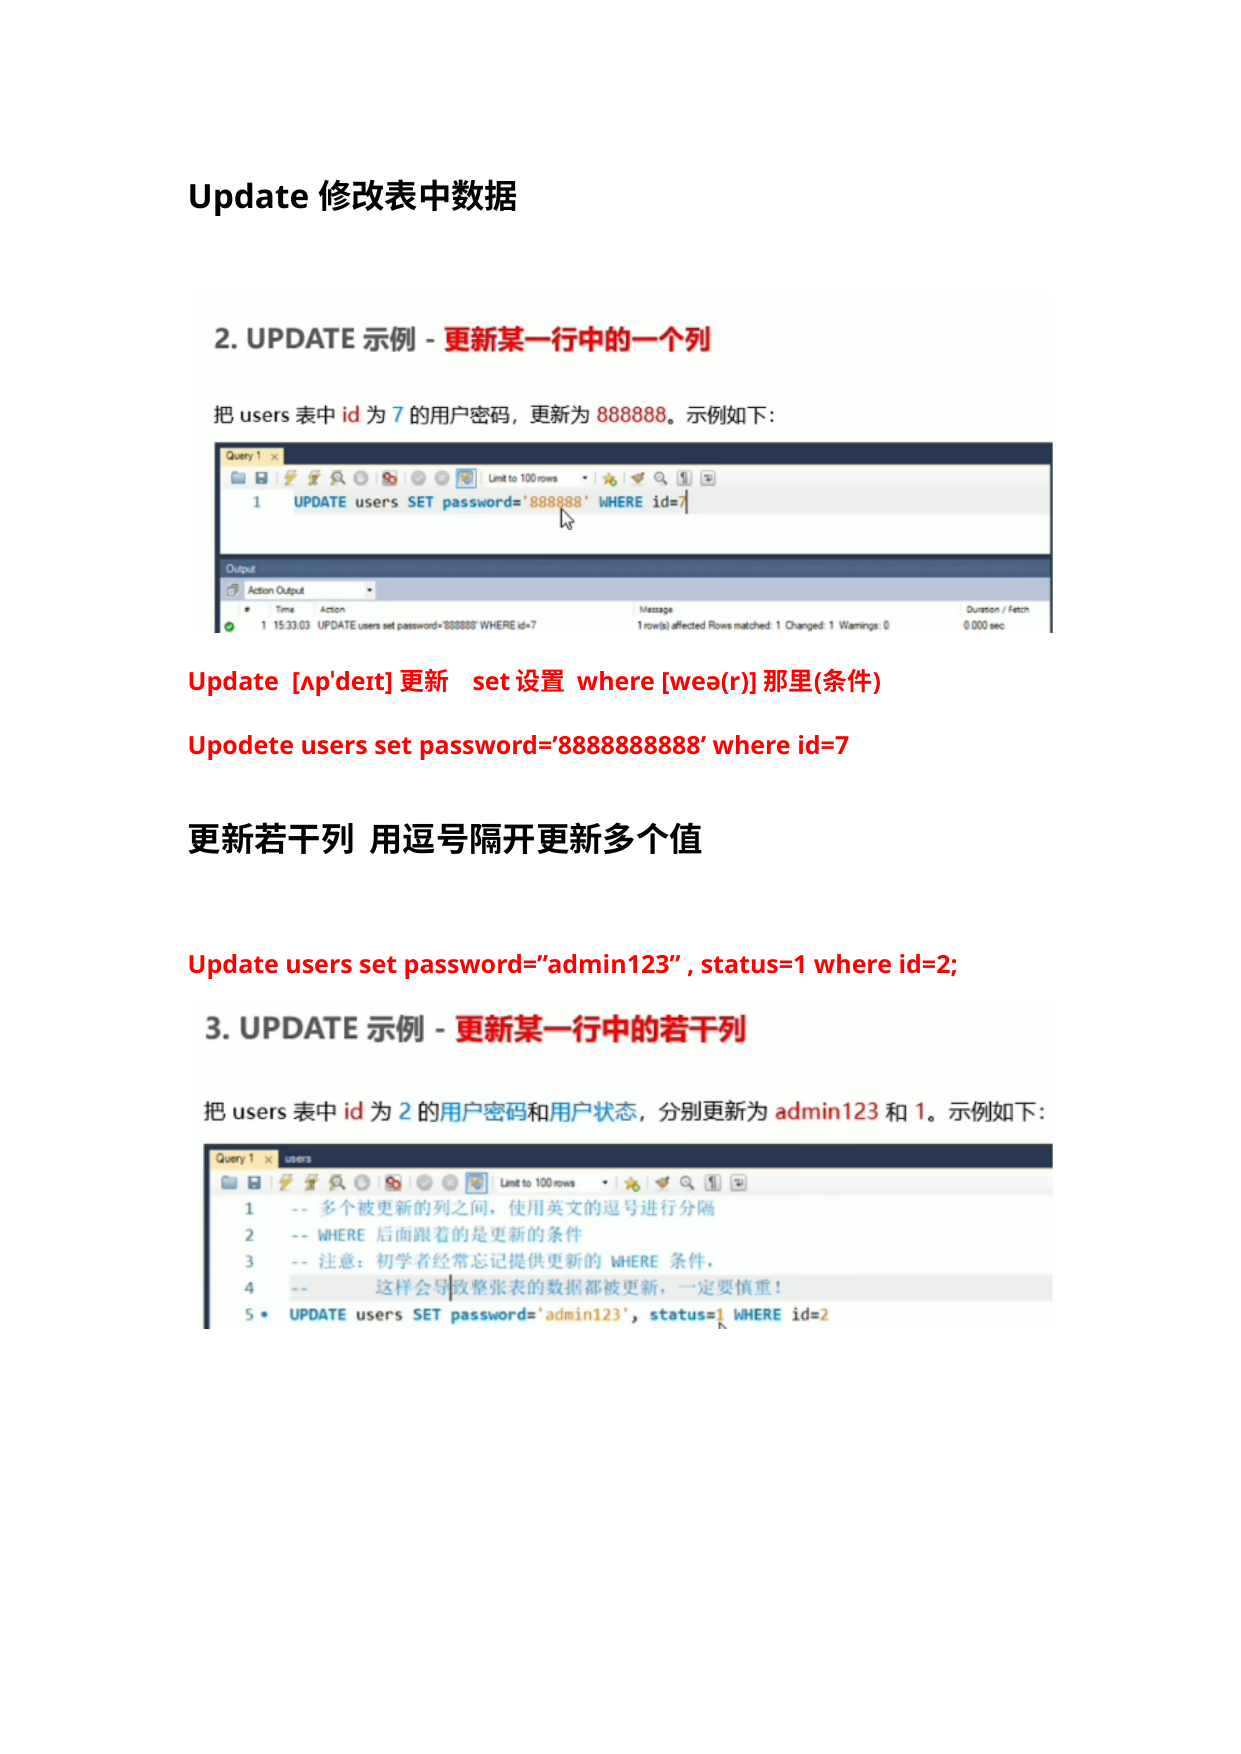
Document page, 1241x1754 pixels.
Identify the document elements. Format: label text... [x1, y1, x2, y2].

subtitle 更新若干列 用逗号隔开更新多个值 [187, 804, 1053, 869]
picture [187, 996, 1053, 1329]
text Update users set password=”admin123” , status=1 where id=2; [187, 931, 1053, 996]
text Update [ʌpˈdeɪt] 更新 set设置 where [weə(r)] 那里(条件) [187, 647, 1053, 712]
text Upodete users set password=’8888888888’ where id=7 [187, 712, 1053, 777]
picture [187, 289, 1053, 633]
subtitle Update 修改表中数据 [187, 162, 1053, 227]
